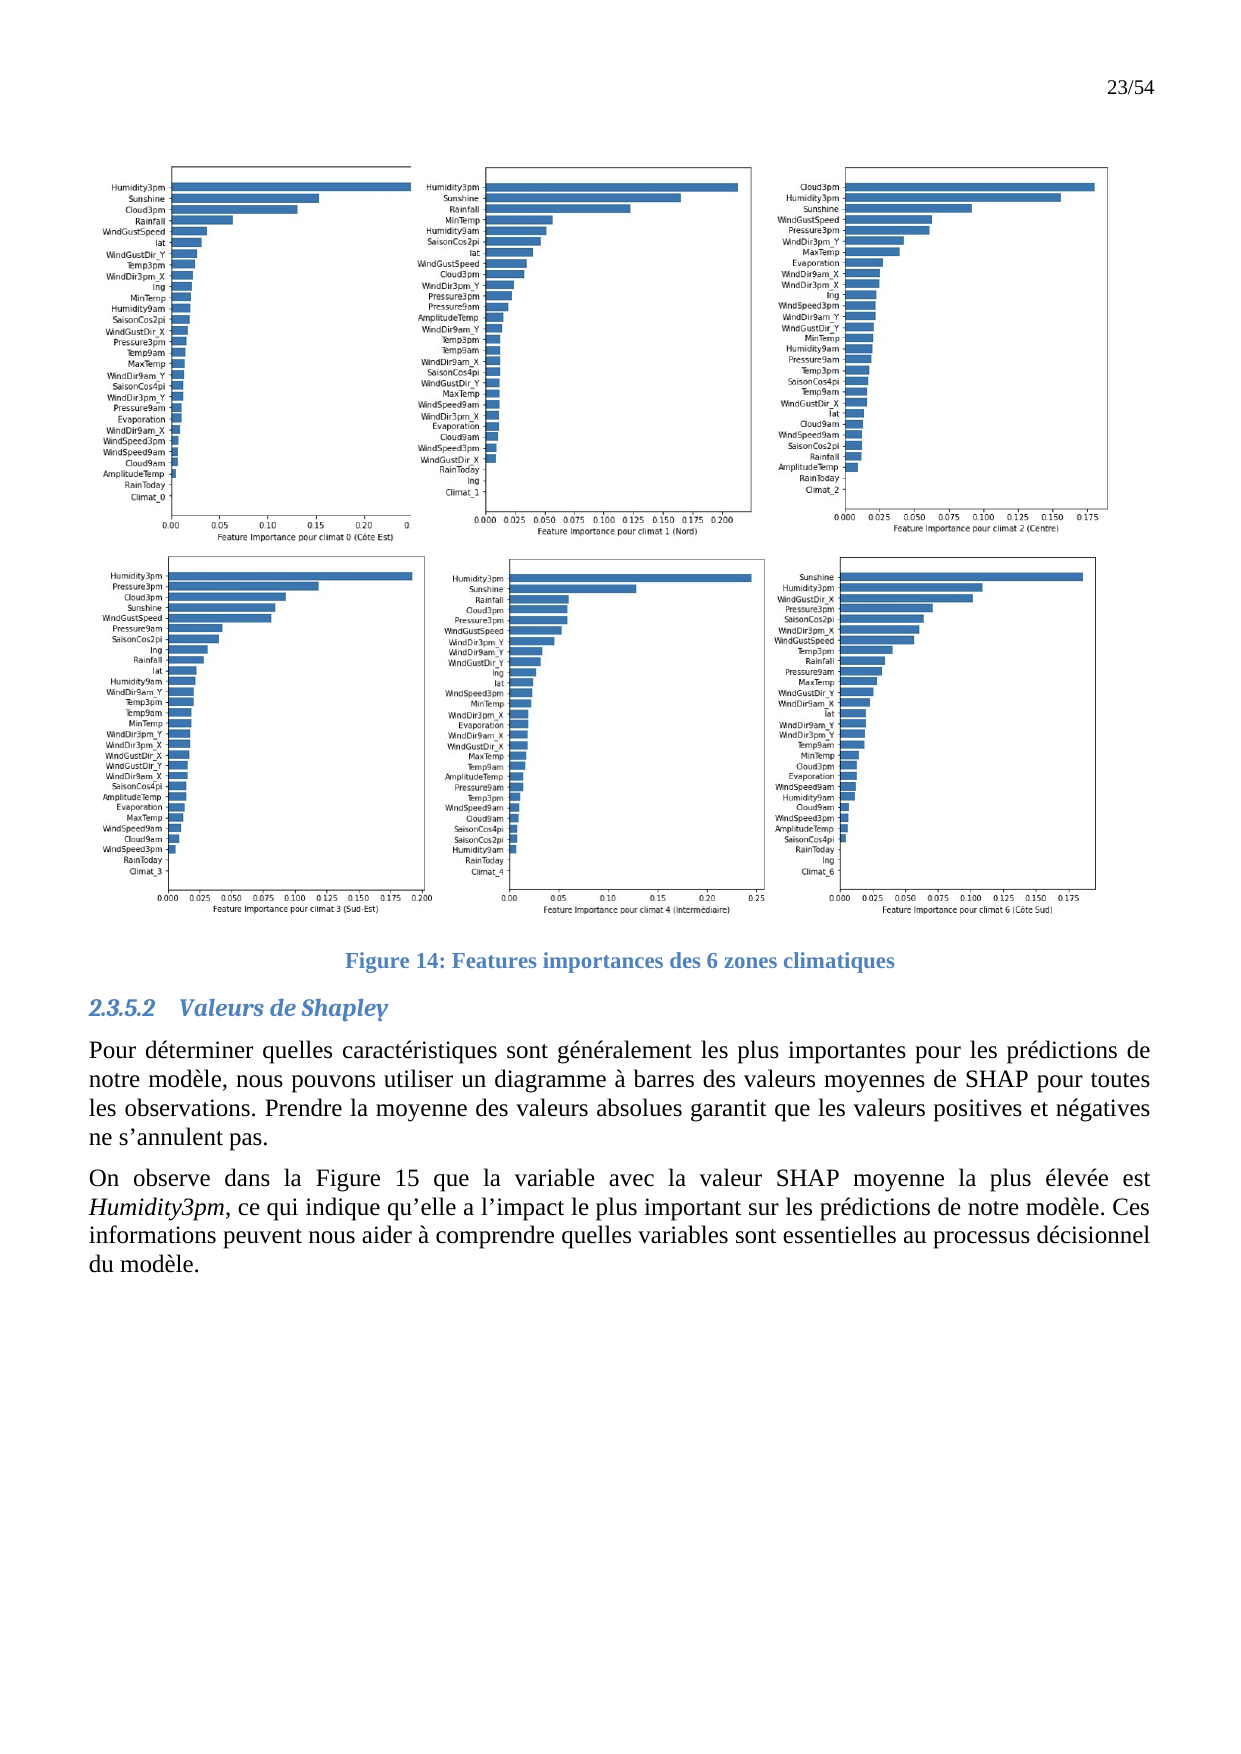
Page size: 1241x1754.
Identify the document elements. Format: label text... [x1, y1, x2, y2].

picture [88, 147, 1151, 935]
text On observe dans la Figure 15 que la variable avec la valeur SHAP moyenne la plus élevée est Humidity3pm, ce qui indique qu’elle a l’impact le plus important sur les prédictions de notre modèle. Ces informations peuvent nous aider à comprendre quelles variables sont essentielles au processus décisionnel du modèle. [89, 1163, 1152, 1278]
subtitle Valeurs de Shapley [89, 994, 1152, 1023]
text Figure : Features importances des 6 zones climatiques [89, 947, 1152, 973]
text Pour déterminer quelles caractéristiques sont généralement les plus importantes pour les prédictions de notre modèle, nous pouvons utiliser un diagramme à barres des valeurs moyennes de SHAP pour toutes les observations. Prendre la moyenne des valeurs absolues garantit que les valeurs positives et négatives ne s’annulent pas. [89, 1035, 1152, 1150]
